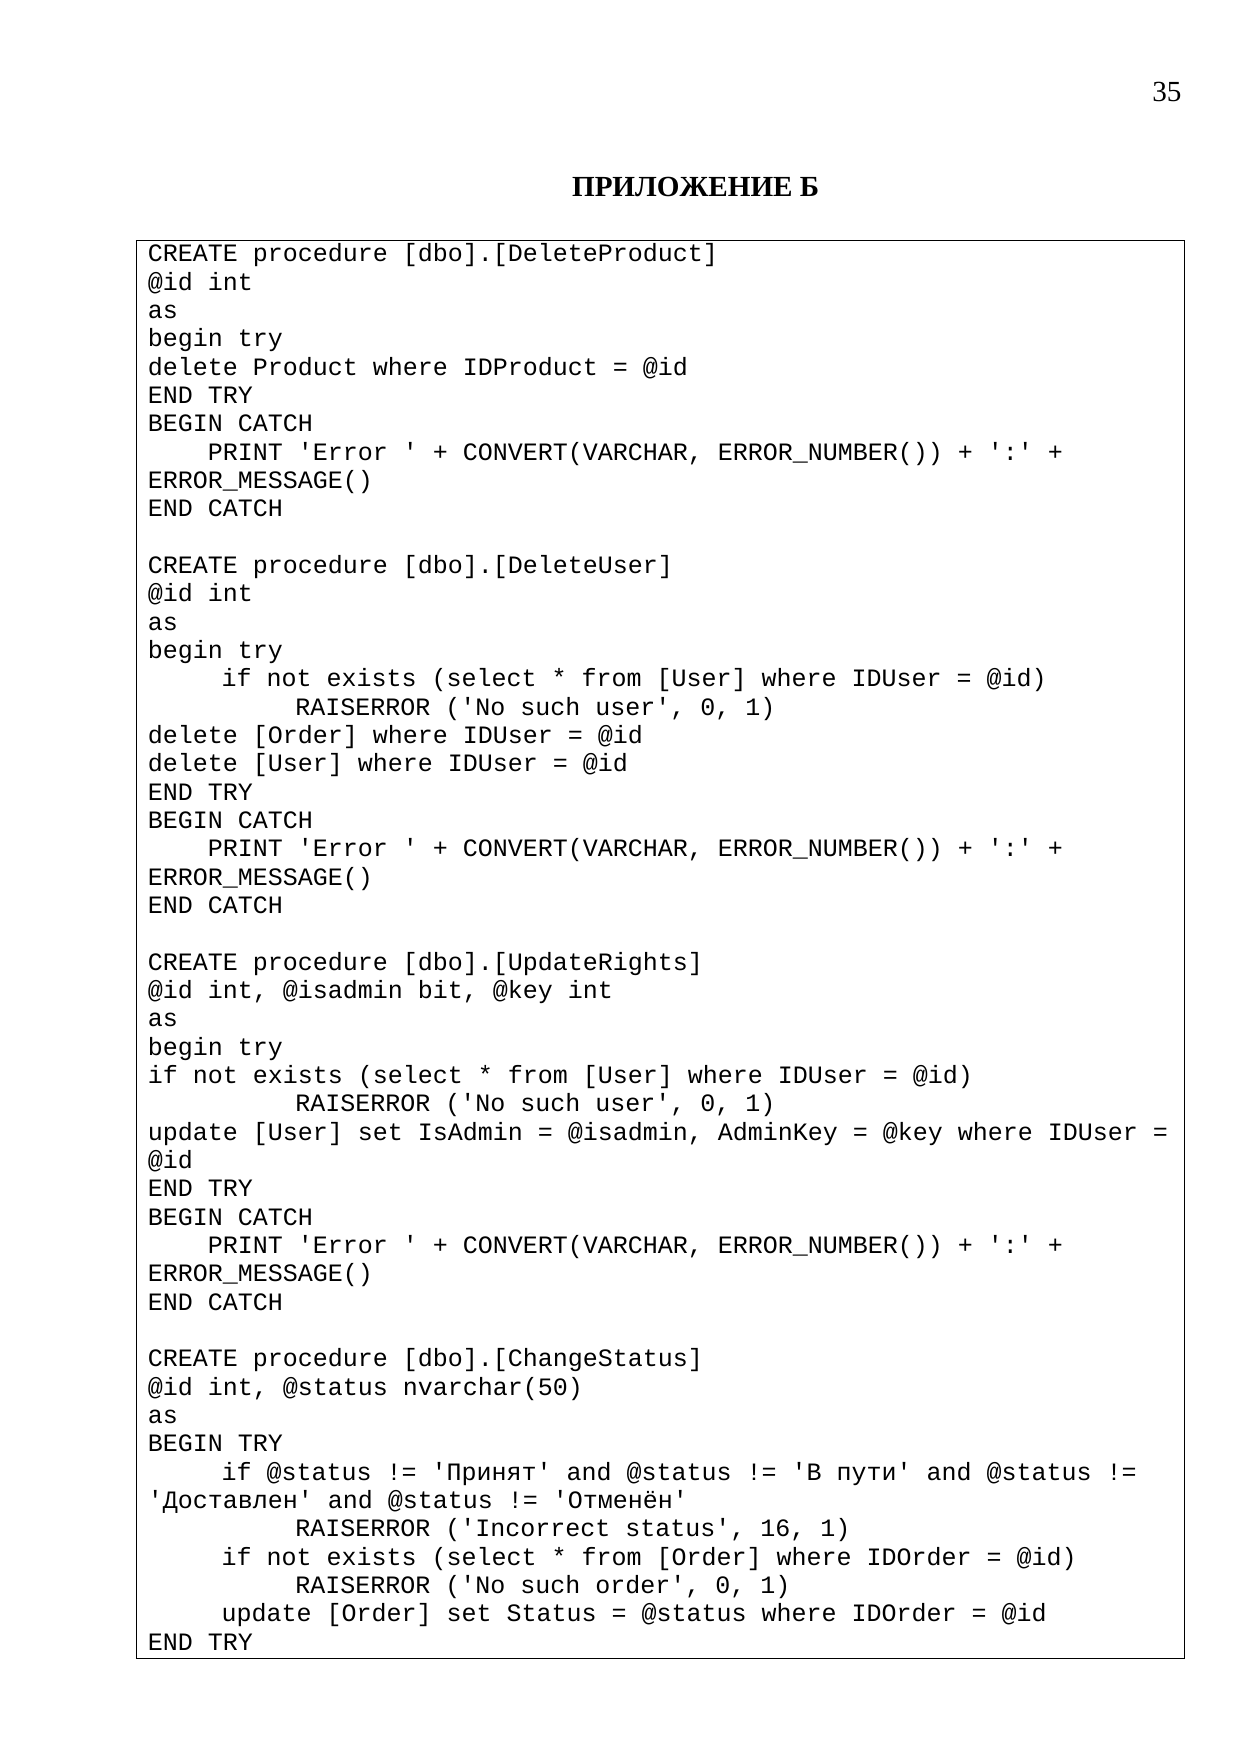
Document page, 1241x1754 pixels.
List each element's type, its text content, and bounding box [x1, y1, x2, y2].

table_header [137, 241, 1184, 1658]
text ПРИЛОЖЕНИЕ Б [136, 169, 1181, 202]
